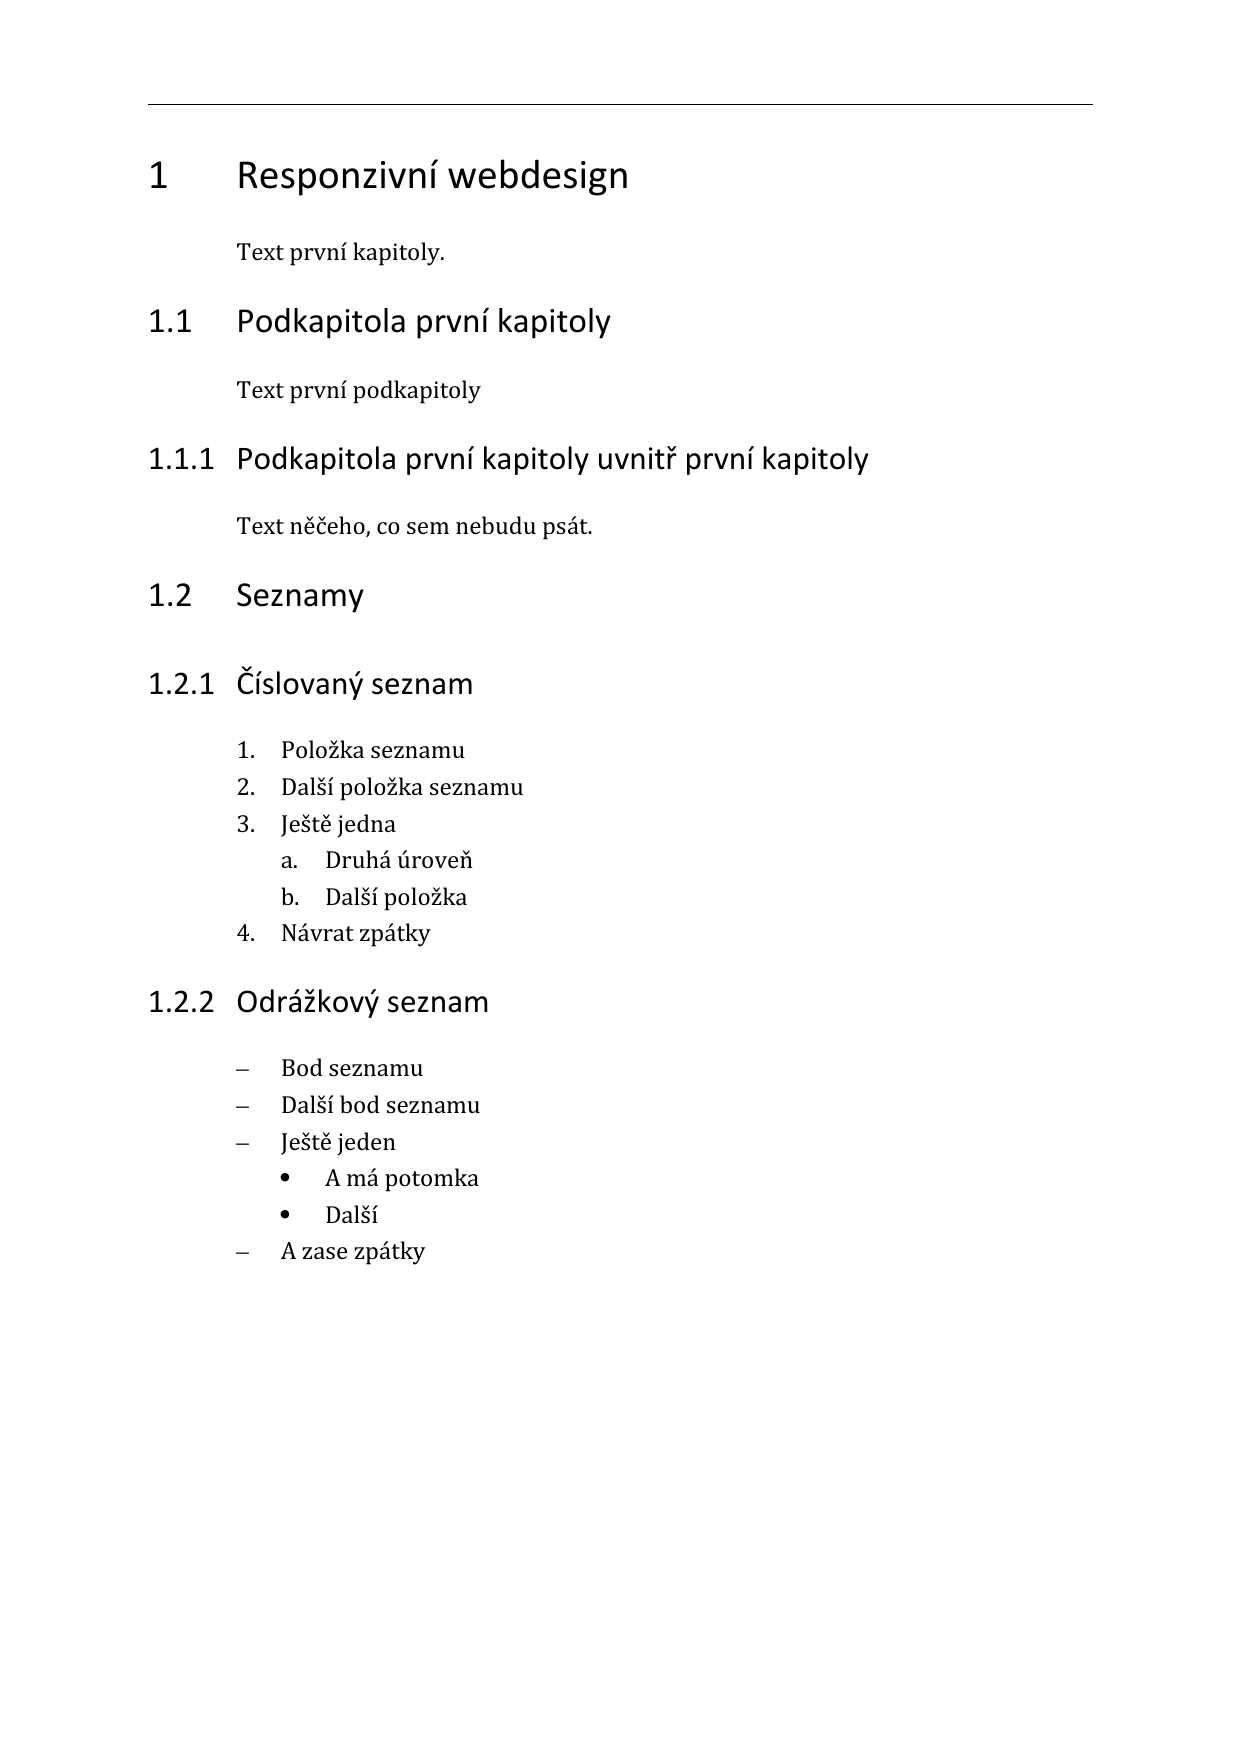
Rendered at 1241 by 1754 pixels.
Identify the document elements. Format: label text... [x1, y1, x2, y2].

list Druhá úroveň [281, 845, 1093, 874]
list Další položka seznamu [236, 772, 1093, 801]
subtitle Podkapitola první kapitoly uvnitř první kapitoly [148, 437, 1093, 477]
list Návrat zpátky [236, 918, 1093, 947]
list Ještě jedna [236, 808, 1093, 838]
list Další bod seznamu [236, 1090, 1093, 1119]
subtitle Responzivní webdesign [148, 148, 1093, 198]
list Další [281, 1199, 1093, 1229]
list Další položka [281, 881, 1093, 911]
text Text první kapitoly. [148, 236, 1093, 266]
text Text něčeho, co sem nebudu psát. [148, 510, 1093, 539]
list A má potomka [281, 1163, 1093, 1192]
subtitle Seznamy [148, 572, 1093, 615]
subtitle Číslovaný seznam [148, 662, 1093, 702]
list Položka seznamu [236, 735, 1093, 764]
subtitle Podkapitola první kapitoly [148, 298, 1093, 341]
list Ještě jeden [236, 1126, 1093, 1156]
text Text první podkapitoly [148, 375, 1093, 404]
subtitle Odrážkový seznam [148, 979, 1093, 1020]
list A zase zpátky [236, 1236, 1093, 1265]
list Bod seznamu [236, 1053, 1093, 1082]
